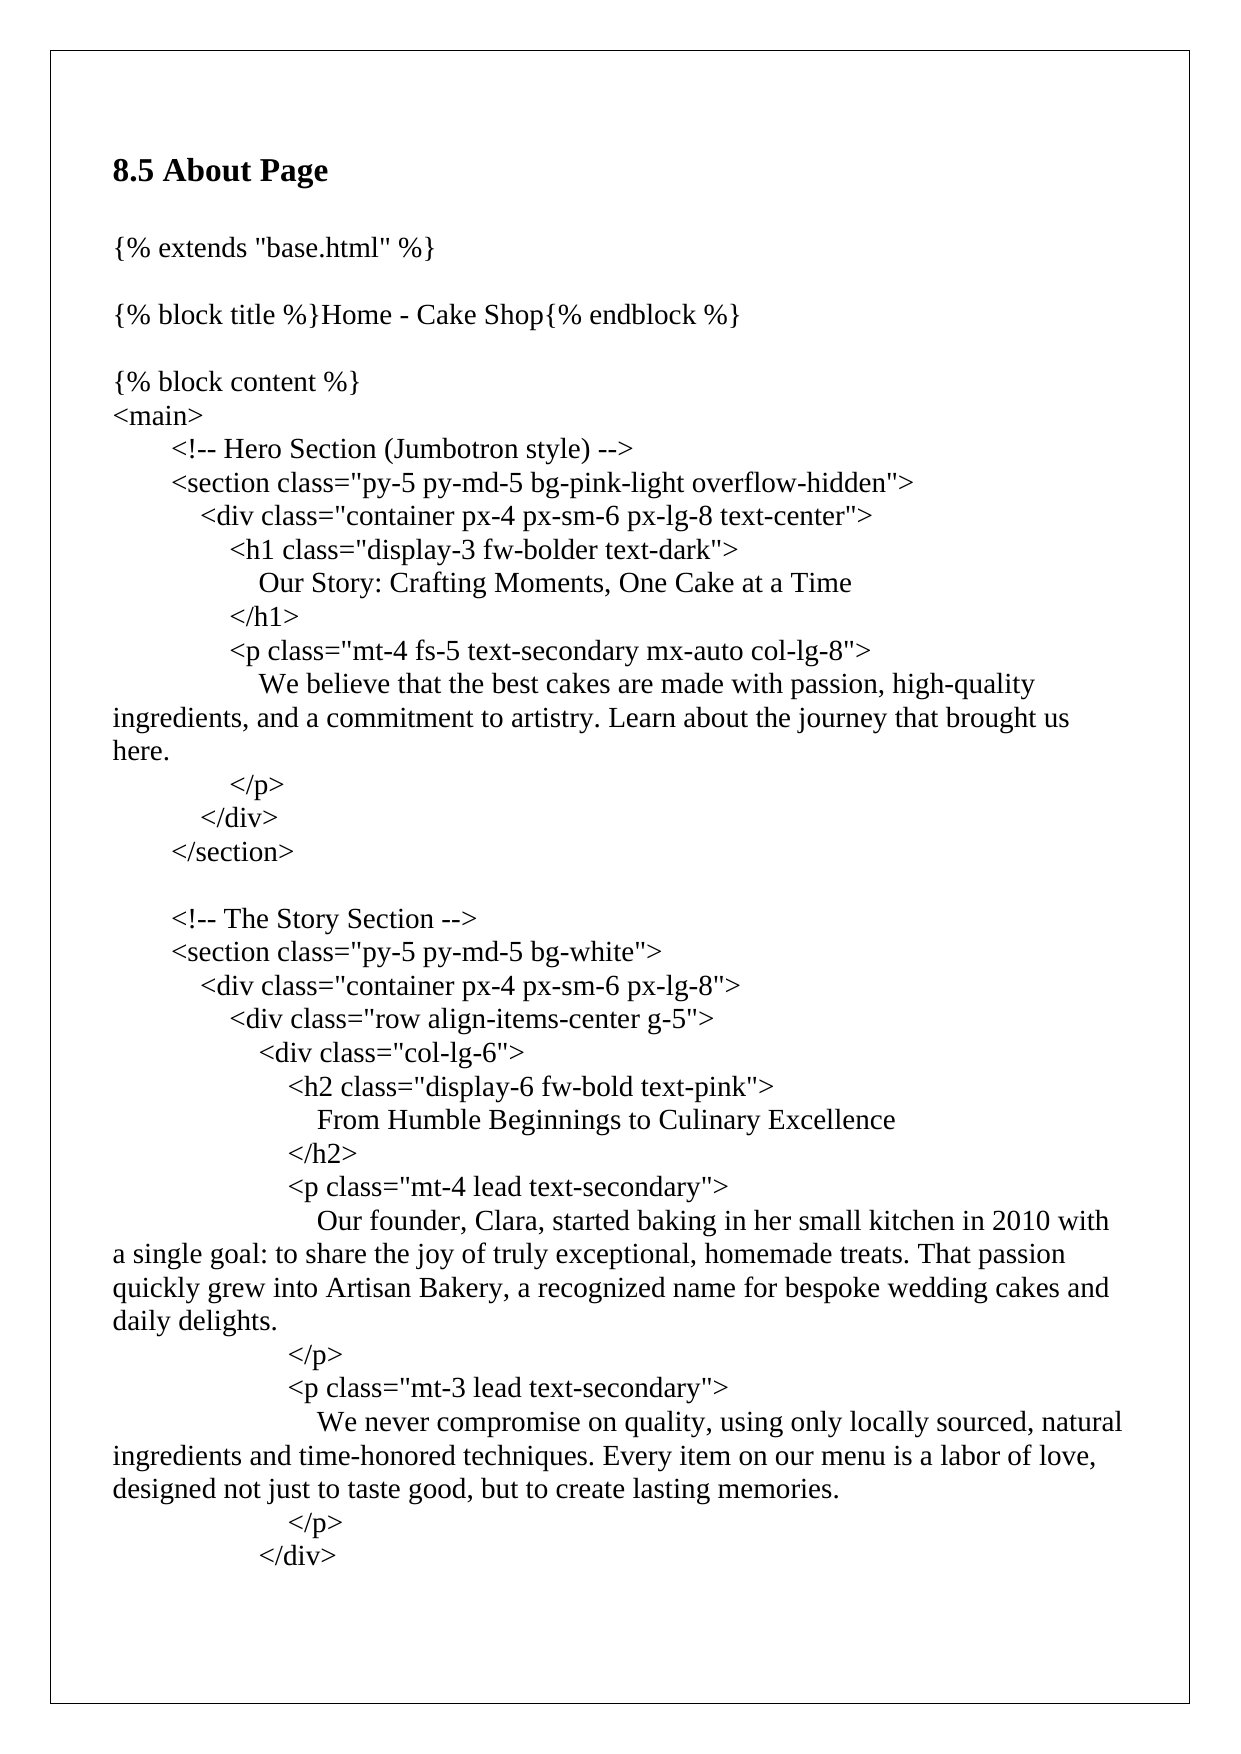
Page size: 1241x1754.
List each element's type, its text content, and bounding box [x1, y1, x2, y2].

text <!-- Hero Section (Jumbotron style) --> [112, 431, 1128, 465]
text <p class="mt-3 lead text-secondary"> [112, 1371, 1128, 1404]
text <!-- The Story Section --> [112, 901, 1128, 934]
text </p> [112, 1505, 1128, 1538]
text </h1> [112, 599, 1128, 633]
text From Humble Beginnings to Culinary Excellence [112, 1102, 1128, 1136]
text </p> [112, 767, 1128, 800]
text <section class="py-5 py-md-5 bg-pink-light overflow-hidden"> [112, 465, 1128, 498]
text <h1 class="display-3 fw-bolder text-dark"> [112, 532, 1128, 566]
text </div> [112, 1538, 1128, 1572]
text </p> [112, 1337, 1128, 1371]
text <p class="mt-4 lead text-secondary"> [112, 1169, 1128, 1203]
text </section> [112, 834, 1128, 867]
text </div> [112, 800, 1128, 834]
text <section class="py-5 py-md-5 bg-white"> [112, 934, 1128, 968]
text <div class="container px-4 px-sm-6 px-lg-8"> [112, 968, 1128, 1002]
text <main> [112, 398, 1128, 431]
text {% extends "base.html" %} [112, 230, 1128, 264]
subtitle 8.5 About Page [112, 150, 1128, 188]
text Our Story: Crafting Moments, One Cake at a Time [112, 566, 1128, 599]
text </h2> [112, 1136, 1128, 1169]
text {% block title %}Home - Cake Shop{% endblock %} [112, 297, 1128, 331]
text <div class="container px-4 px-sm-6 px-lg-8 text-center"> [112, 498, 1128, 532]
text <div class="row align-items-center g-5"> [112, 1002, 1128, 1035]
text <p class="mt-4 fs-5 text-secondary mx-auto col-lg-8"> [112, 633, 1128, 666]
text <div class="col-lg-6"> [112, 1035, 1128, 1069]
text We never compromise on quality, using only locally sourced, natural ingredients and time-honored techniques. Every item on our menu is a labor of love, designed not just to taste good, but to create lasting memories. [112, 1404, 1128, 1505]
text <h2 class="display-6 fw-bold text-pink"> [112, 1069, 1128, 1102]
text Our founder, Clara, started baking in her small kitchen in 2010 with a single goal: to share the joy of truly exceptional, homemade treats. That passion quickly grew into Artisan Bakery, a recognized name for bespoke wedding cakes and daily delights. [112, 1203, 1128, 1337]
text {% block content %} [112, 364, 1128, 398]
text We believe that the best cakes are made with passion, high-quality ingredients, and a commitment to artistry. Learn about the journey that brought us here. [112, 666, 1128, 767]
